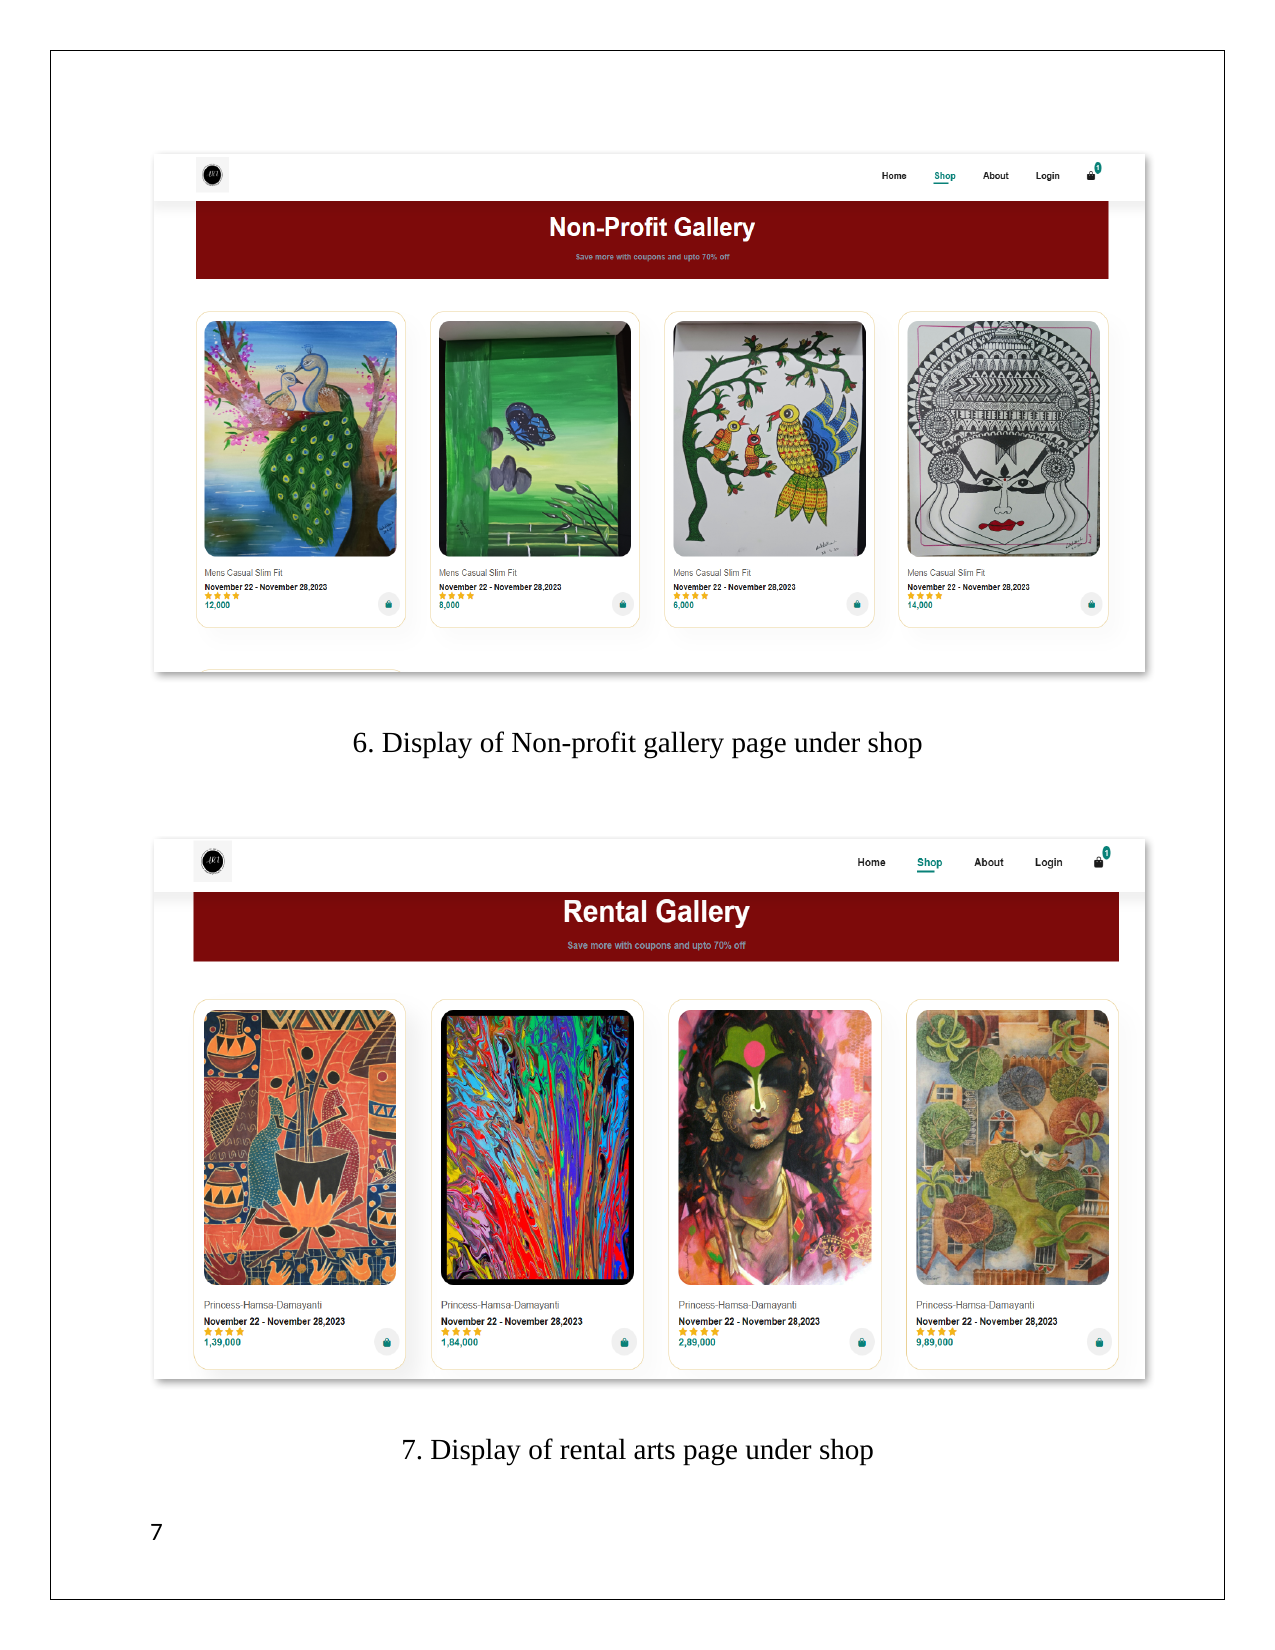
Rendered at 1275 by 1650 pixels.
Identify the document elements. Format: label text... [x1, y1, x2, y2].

text 7. Display of rental arts page under shop [150, 1432, 1125, 1466]
picture [154, 154, 1145, 672]
picture [154, 839, 1145, 1379]
text 6. Display of Non-profit gallery page under shop [150, 725, 1125, 759]
